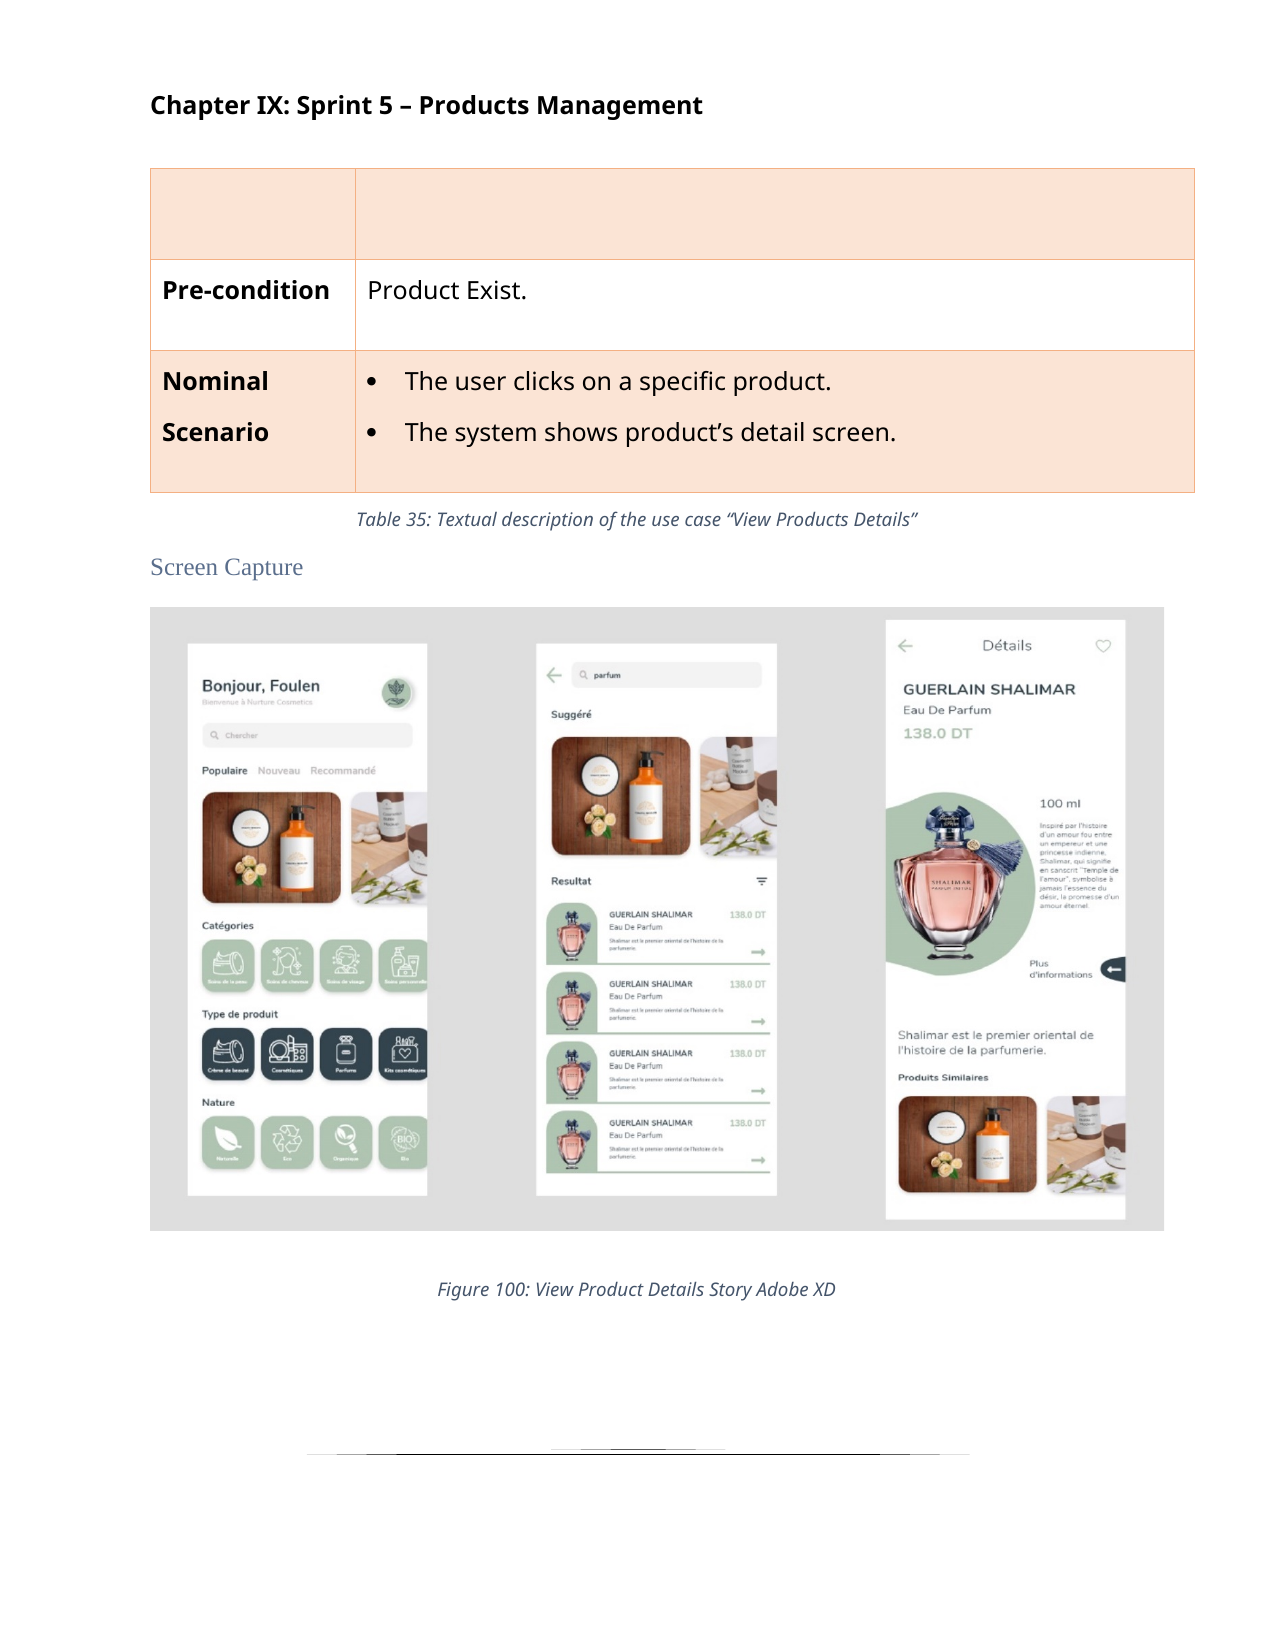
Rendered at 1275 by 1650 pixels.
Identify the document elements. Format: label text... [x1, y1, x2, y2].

table_cell Nominal Scenario [151, 351, 355, 492]
table_cell The user clicks on a specific product. The system shows product’s detail screen. [356, 351, 1194, 492]
picture [150, 607, 1165, 1231]
subtitle Screen Capture [150, 552, 1125, 581]
text Table 35: Textual description of the use case “View Products Details” [150, 506, 1125, 531]
table_cell Actor [151, 169, 355, 259]
table_cell Product Exist. [356, 260, 1194, 350]
text Figure 100: View Product Details Story Adobe XD [150, 1277, 1125, 1302]
table_cell Pre-condition [151, 260, 355, 350]
table_cell User [356, 169, 1194, 259]
